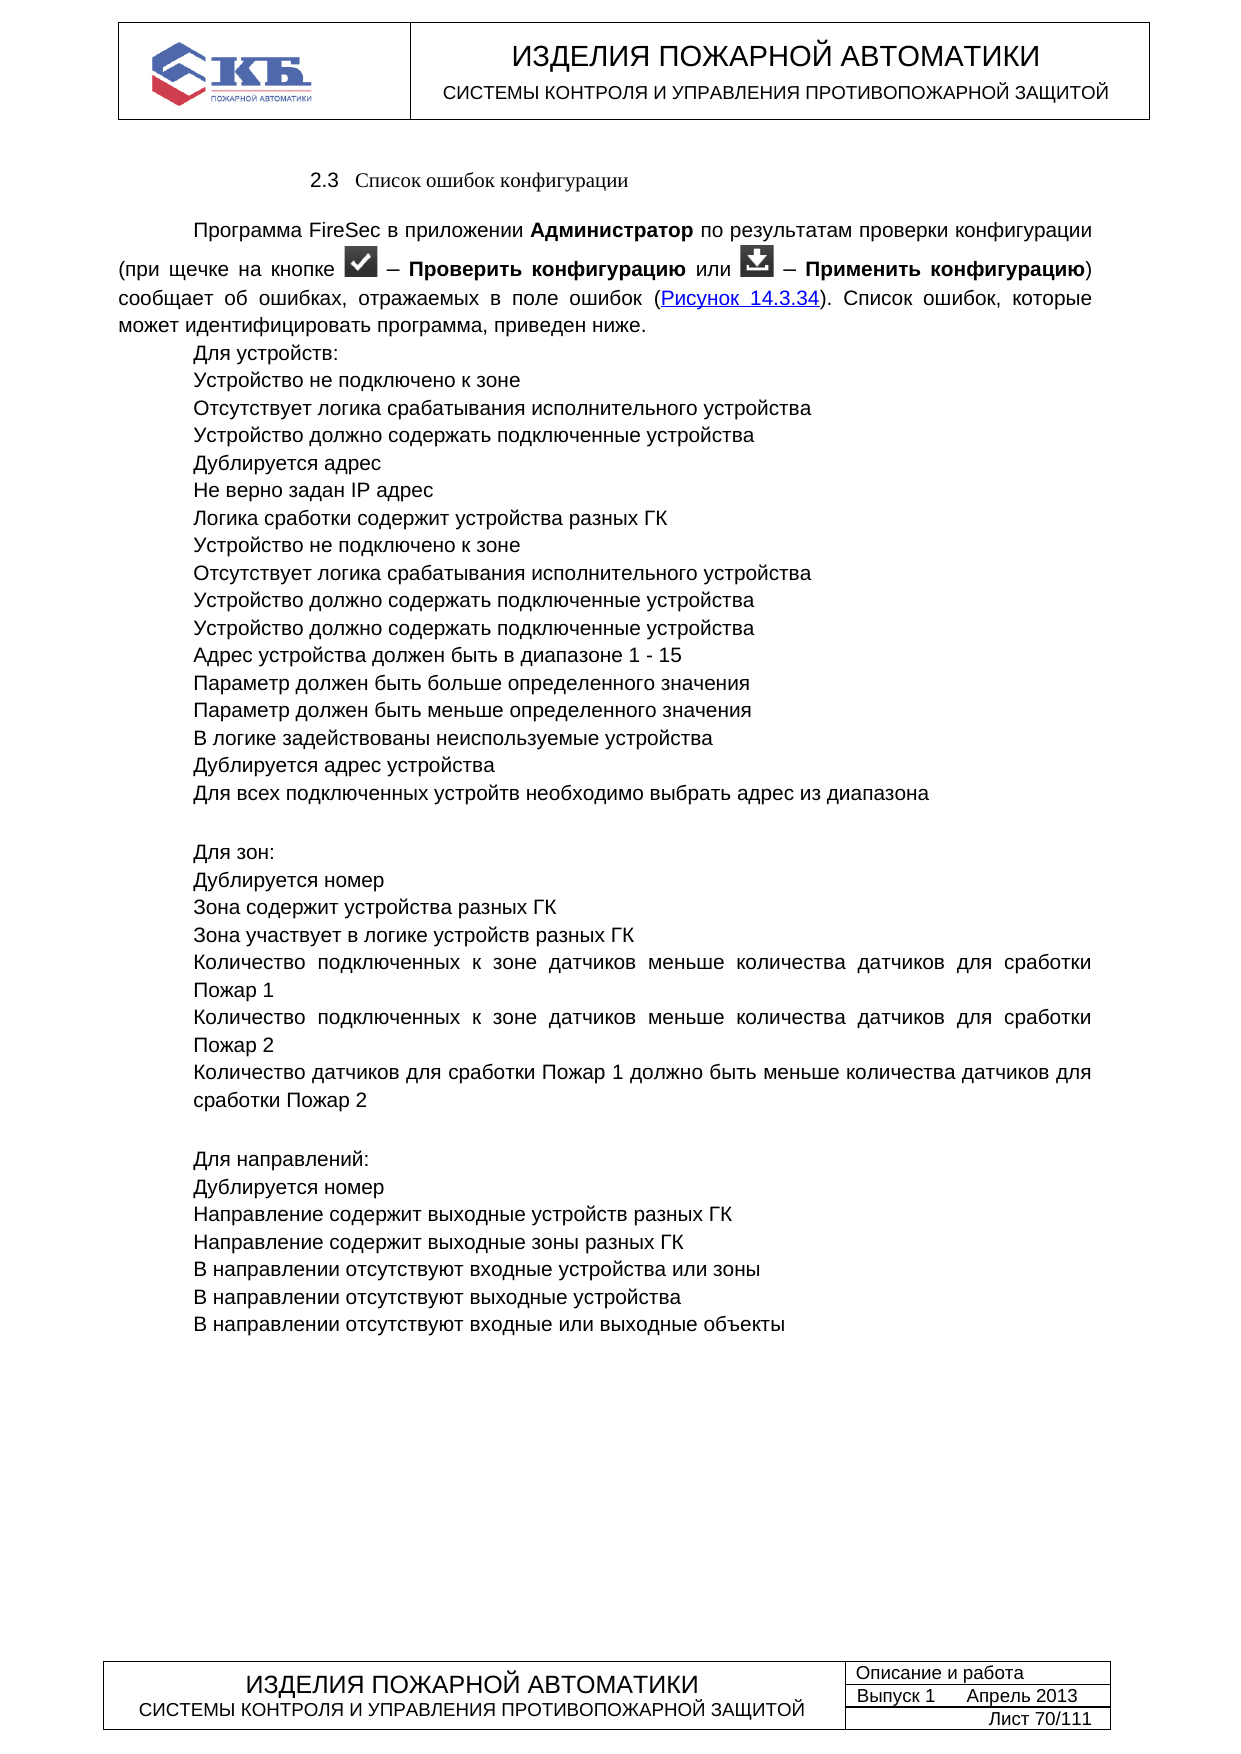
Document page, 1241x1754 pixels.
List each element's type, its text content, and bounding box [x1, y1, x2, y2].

list Для всех подключенных устройтв необходимо выбрать адрес из диапазона [193, 780, 1092, 804]
list Список ошибок конфигурации [310, 168, 1092, 192]
list В логике задействованы неиспользуемые устройства [193, 725, 1092, 749]
list Отсутствует логика срабатывания исполнительного устройства [193, 560, 1092, 584]
list Количество подключенных к зоне датчиков меньше количества датчиков для сработки Пожар 2 [193, 1005, 1092, 1056]
list Устройство должно содержать подключенные устройства [193, 588, 1092, 612]
list Для направлений: [193, 1147, 1092, 1171]
list В направлении отсутствуют выходные устройства [193, 1285, 1092, 1309]
list В направлении отсутствуют входные устройства или зоны [193, 1257, 1092, 1281]
list Отсутствует логика срабатывания исполнительного устройства [193, 395, 1092, 419]
picture [148, 34, 325, 115]
list Параметр должен быть больше определенного значения [193, 670, 1092, 694]
list Направление содержит выходные устройств разных ГК [193, 1202, 1092, 1226]
list Дублируется номер [193, 1175, 1092, 1199]
list Устройство не подключено к зоне [193, 533, 1092, 557]
picture [344, 246, 378, 277]
list Устройство должно содержать подключенные устройства [193, 615, 1092, 639]
list Зона участвует в логике устройств разных ГК [193, 922, 1092, 946]
list В направлении отсутствуют входные или выходные объекты [193, 1312, 1092, 1336]
list Устройство должно содержать подключенные устройства [193, 423, 1092, 447]
list Дублируется адрес устройства [193, 753, 1092, 777]
list Дублируется номер [193, 867, 1092, 891]
list Программа FireSec в приложении Администратор по результатам проверки конфигурации (при щечке на кнопке – Проверить конфигурацию или – Применить конфигурацию) сообщает об ошибках, отражаемых в поле ошибок (Рисунок 14.3.34). Список ошибок, которые может идентифицировать программа, приведен ниже. [118, 217, 1092, 337]
list Не верно задан IP адрес [193, 478, 1092, 502]
list Логика сработки содержит устройства разных ГК [193, 505, 1092, 529]
list Параметр должен быть меньше определенного значения [193, 698, 1092, 722]
list Для устройств: [193, 340, 1092, 364]
list Количество подключенных к зоне датчиков меньше количества датчиков для сработки Пожар 1 [193, 950, 1092, 1001]
list Направление содержит выходные зоны разных ГК [193, 1230, 1092, 1254]
list Дублируется адрес [193, 450, 1092, 474]
list Устройство не подключено к зоне [193, 368, 1092, 392]
list Зона содержит устройства разных ГК [193, 895, 1092, 919]
picture [740, 245, 774, 277]
list Для зон: [193, 840, 1092, 864]
list Адрес устройства должен быть в диапазоне 1 - 15 [193, 643, 1092, 667]
list Количество датчиков для сработки Пожар 1 должно быть меньше количества датчиков для сработки Пожар 2 [193, 1060, 1092, 1111]
